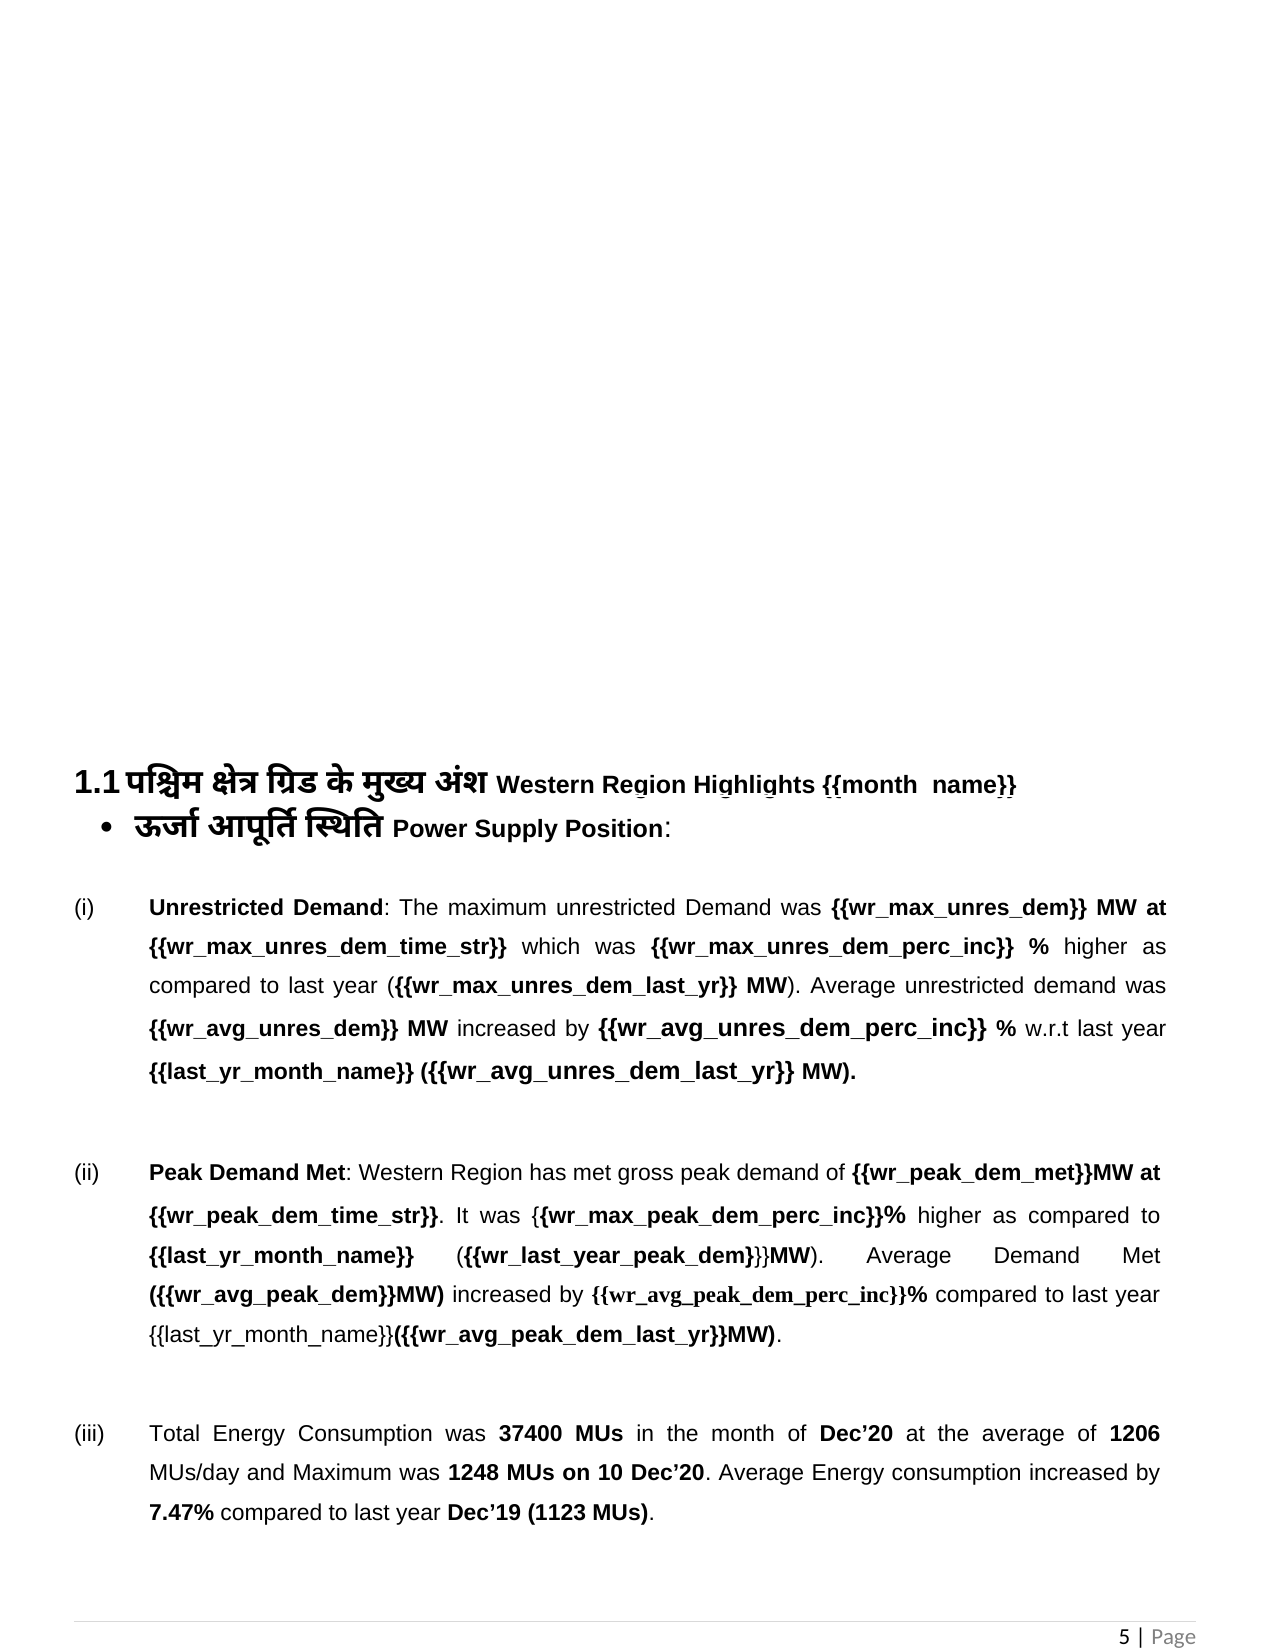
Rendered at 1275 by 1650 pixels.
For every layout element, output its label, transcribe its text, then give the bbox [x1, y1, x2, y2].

text 1.1 पश्चिम क्षेत्र ग्रिड के मुख्य अंश Western Region Highlights {{month_name}} [74, 762, 1196, 807]
list Peak Demand Met: Western Region has met gross peak demand of {{wr_peak_dem_met}}MW at {{wr_peak_dem_time_str}}. It was {{wr_max_peak_dem_perc_inc}}% higher as compared to {{last_yr_month_name}} ({{wr_last_year_peak_dem}}}MW). Average Demand Met ({{wr_avg_peak_dem}}MW) increased by {{wr_avg_peak_dem_perc_inc}}% compared to last year {{last_yr_month_name}}({{wr_avg_peak_dem_last_yr}}MW). [74, 1159, 1160, 1347]
list Unrestricted Demand: The maximum unrestricted Demand was {{wr_max_unres_dem}} MW at {{wr_max_unres_dem_time_str}} which was {{wr_max_unres_dem_perc_inc}} % higher as compared to last year ({{wr_max_unres_dem_last_yr}} MW). Average unrestricted demand was {{wr_avg_unres_dem}} MW increased by {{wr_avg_unres_dem_perc_inc}} % w.r.t last year {{last_yr_month_name}} ({{wr_avg_unres_dem_last_yr}} MW). [74, 893, 1167, 1085]
list Total Energy Consumption was 37400 MUs in the month of Dec’20 at the average of 1206 MUs/day and Maximum was 1248 MUs on 10 Dec’20. Average Energy consumption increased by 7.47% compared to last year Dec’19 (1123 MUs). [74, 1420, 1160, 1525]
list ऊर्जा आपूर्ति स्थिति Power Supply Position: [101, 807, 1160, 851]
